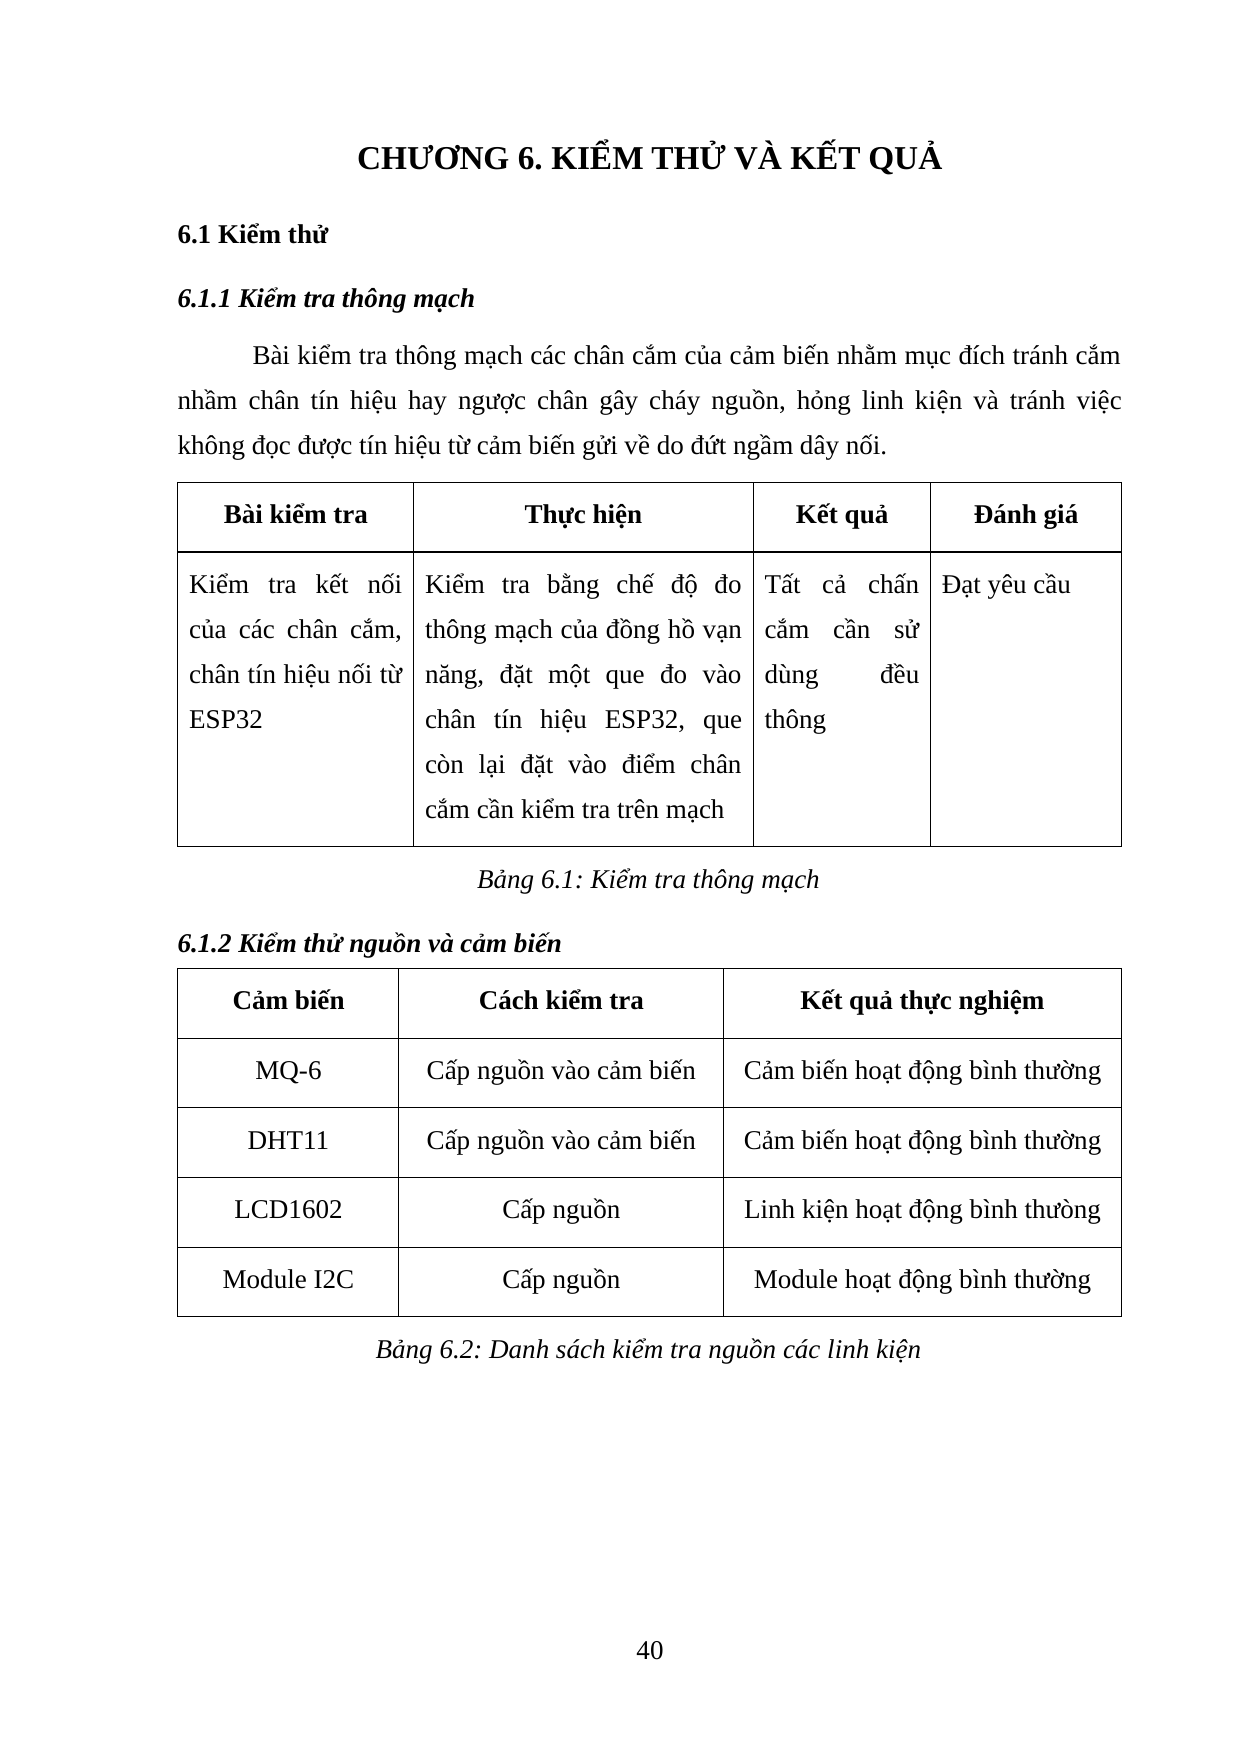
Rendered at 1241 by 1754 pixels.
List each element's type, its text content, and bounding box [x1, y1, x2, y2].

table_header Bài kiểm tra [178, 483, 413, 551]
table_cell Đạt yêu cầu [931, 553, 1121, 846]
table_header Kết quả thực nghiệm [724, 969, 1121, 1037]
table_cell Module hoạt động bình thường [724, 1248, 1121, 1316]
subtitle Kiểm thử nguồn và cảm biến [177, 924, 1122, 962]
table_cell Kiểm tra bằng chế độ đo thông mạch của đồng hồ vạn năng, đặt một que đo vào chân tín hiệu ESP32, que còn lại đặt vào điểm chân cắm cần kiểm tra trên mạch [414, 553, 753, 846]
text Bảng 6.2: Danh sách kiểm tra nguồn các linh kiện [177, 1330, 1122, 1367]
subtitle Kiểm thử [177, 215, 1122, 252]
table_cell Cấp nguồn [399, 1178, 723, 1247]
table_cell Kiểm tra kết nối của các chân cắm, chân tín hiệu nối từ ESP32 [178, 553, 413, 846]
text Bảng 6.1: Kiểm tra thông mạch [177, 860, 1122, 897]
table_header Thực hiện [414, 483, 753, 551]
table_header Cách kiểm tra [399, 969, 723, 1037]
table_cell Module I2C [178, 1248, 398, 1316]
table_cell Cấp nguồn vào cảm biến [399, 1108, 723, 1177]
subtitle Kiểm tra thông mạch [177, 279, 1122, 317]
table_header Kết quả [754, 483, 930, 551]
table_cell Cảm biến hoạt động bình thường [724, 1108, 1121, 1177]
table_header Đánh giá [931, 483, 1121, 551]
table_cell Cảm biến hoạt động bình thường [724, 1039, 1121, 1107]
table_cell DHT11 [178, 1108, 398, 1177]
table_cell Tất cả chấn cắm cần sử dùng đều thông [754, 553, 930, 846]
table_cell Cấp nguồn vào cảm biến [399, 1039, 723, 1107]
text Bài kiểm tra thông mạch các chân cắm của cảm biến nhằm mục đích tránh cắm nhầm chân tín hiệu hay ngược chân gây cháy nguồn, hỏng linh kiện và tránh việc không đọc được tín hiệu từ cảm biến gửi về do đứt ngầm dây nối. [177, 336, 1122, 463]
subtitle KIỂM THỬ VÀ KẾT QUẢ [177, 120, 1122, 195]
table_cell LCD1602 [178, 1178, 398, 1247]
table_cell Cấp nguồn [399, 1248, 723, 1316]
table_header Cảm biến [178, 969, 398, 1037]
table_cell MQ-6 [178, 1039, 398, 1107]
table_cell Linh kiện hoạt động bình thưòng [724, 1178, 1121, 1247]
